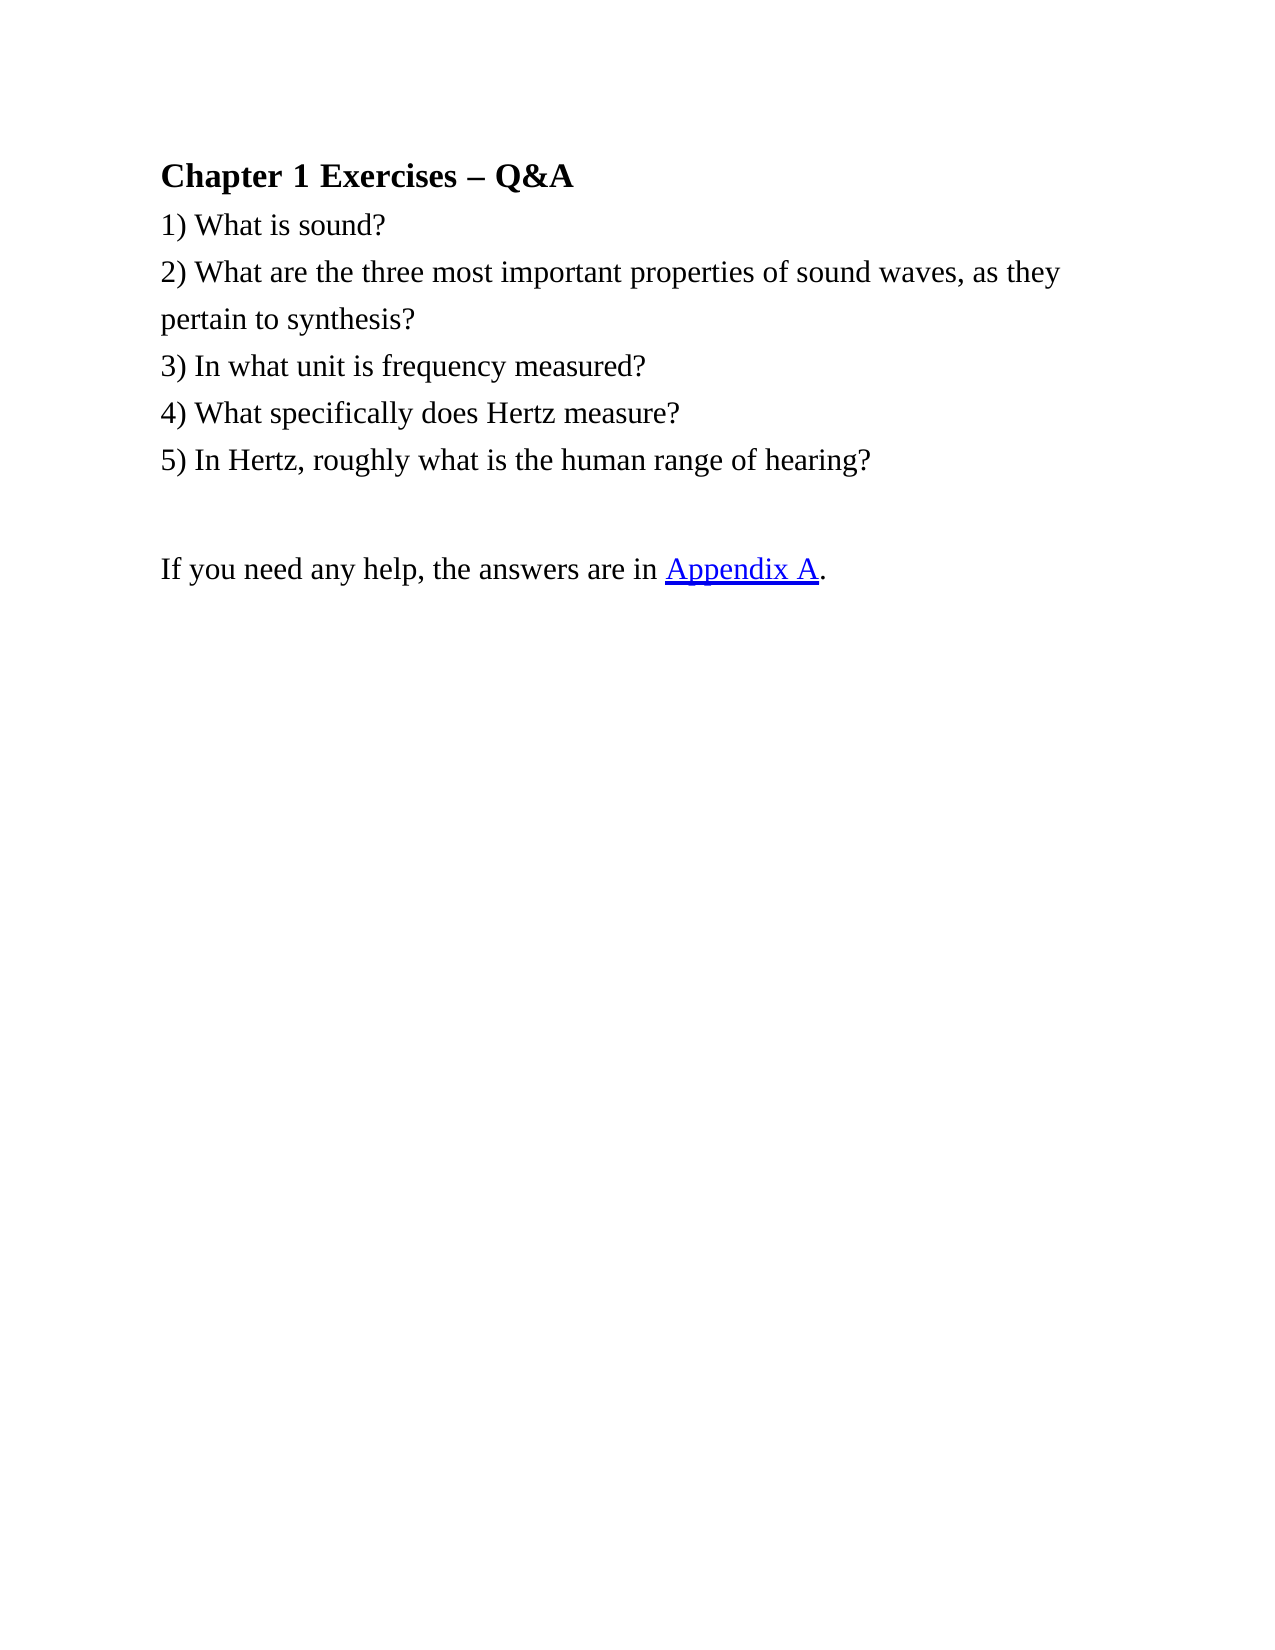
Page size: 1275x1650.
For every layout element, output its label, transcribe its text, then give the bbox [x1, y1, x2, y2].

list In what unit is frequency measured? [160, 347, 1275, 383]
list In Hertz, roughly what is the human range of hearing? [160, 441, 1275, 477]
list What are the three most important properties of sound waves, as they pertain to synthesis? [160, 253, 1061, 336]
subtitle Chapter 1 Exercises – Q&A [160, 155, 1275, 195]
text If you need any help, the answers are in Appendix A. [160, 550, 1275, 586]
list What specifically does Hertz measure? [160, 394, 1275, 430]
list What is sound? [160, 207, 1275, 243]
